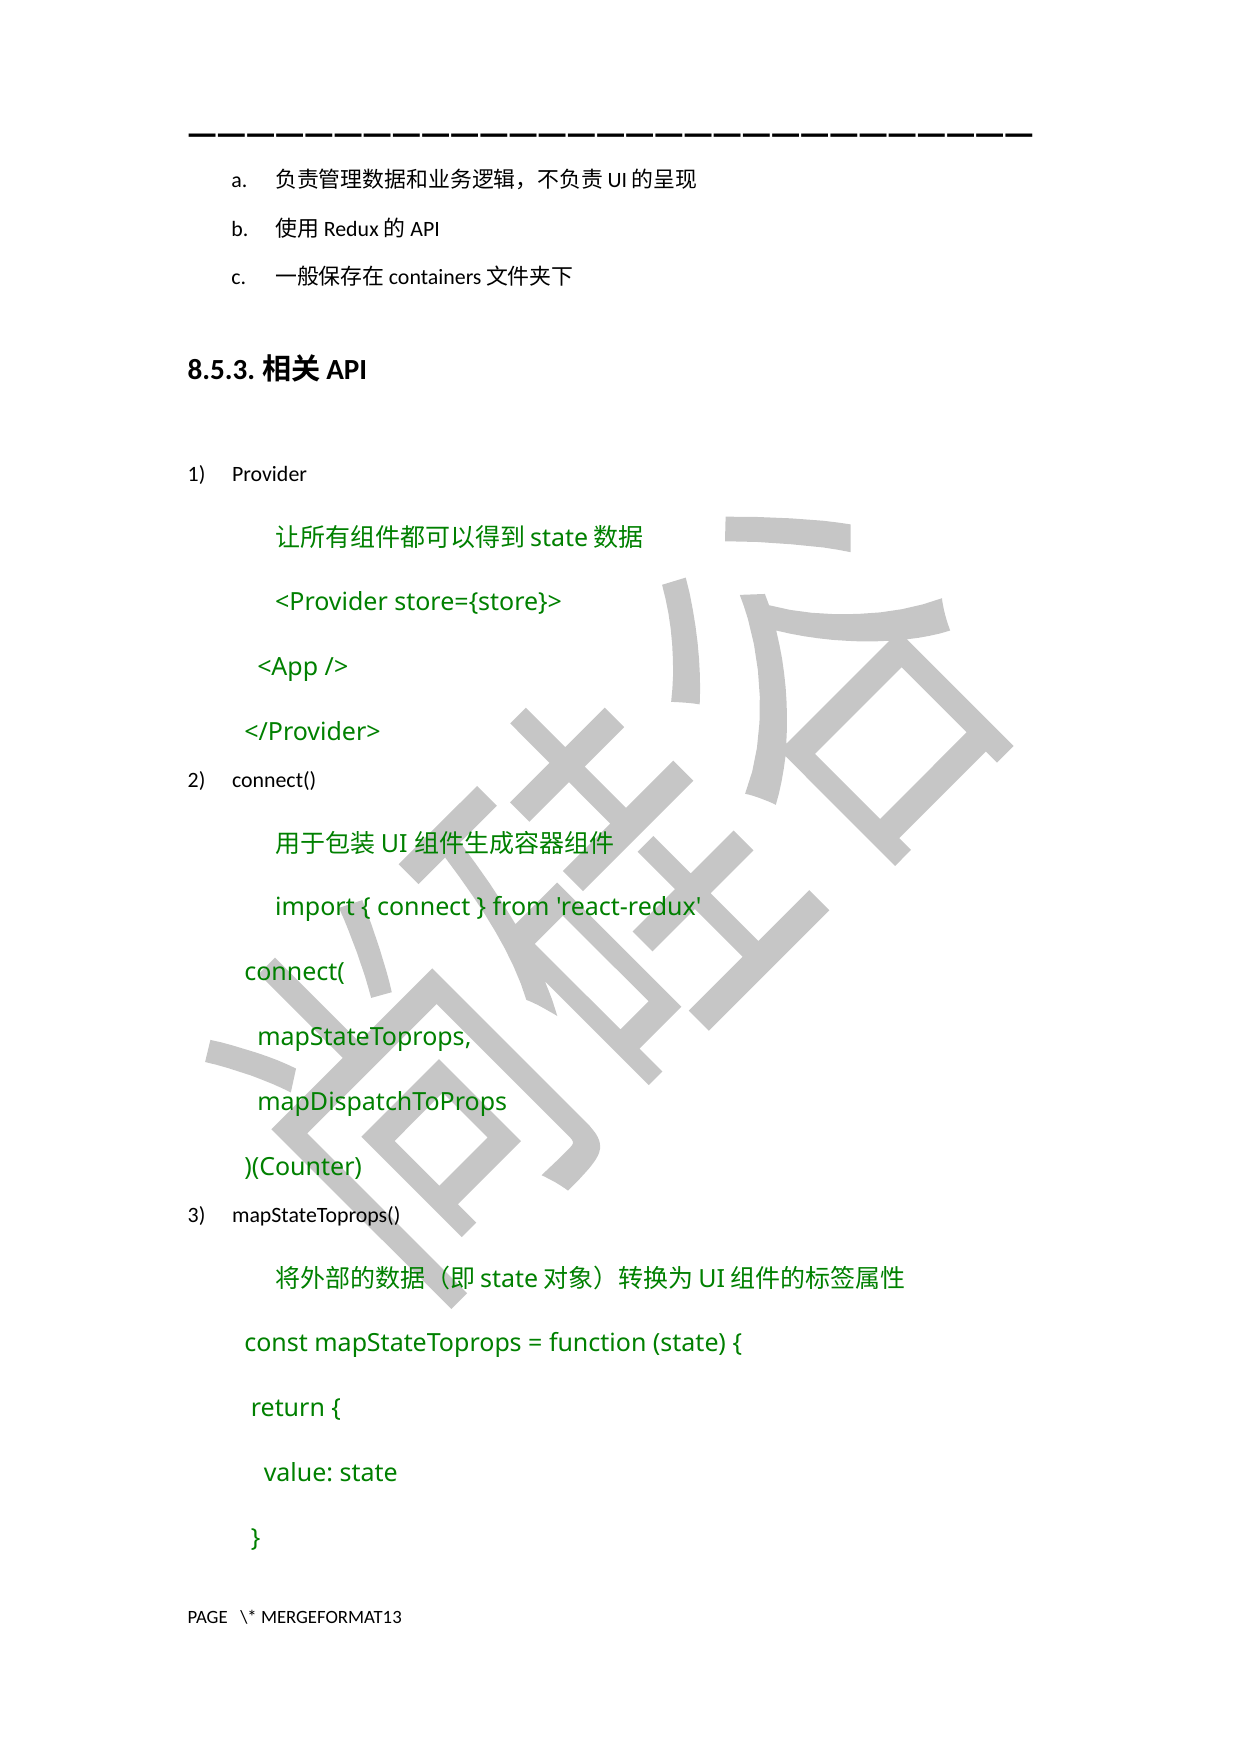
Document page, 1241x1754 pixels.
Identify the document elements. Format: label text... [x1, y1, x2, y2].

text <Provider store={store}> <App /> </Provider> [231, 568, 1053, 763]
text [231, 1244, 1053, 1569]
list 负责管理数据和业务逻辑，不负责UI的呈现 [231, 162, 1053, 194]
list mapStateToprops() [187, 1199, 1053, 1231]
list connect() [187, 763, 1053, 795]
list 一般保存在containers文件夹下 [231, 259, 1053, 291]
text 用于包装 UI 组件生成容器组件 [231, 809, 1053, 874]
list Provider [187, 457, 1053, 489]
list 使用 Redux 的 API [231, 210, 1053, 243]
text 让所有组件都可以得到state数据 [231, 503, 1053, 568]
subtitle 8.5.3. 相关API [187, 334, 1053, 399]
text import { connect } from 'react-redux' connect( mapStateToprops, mapDispatchToProps )(Counter) [231, 874, 1053, 1199]
